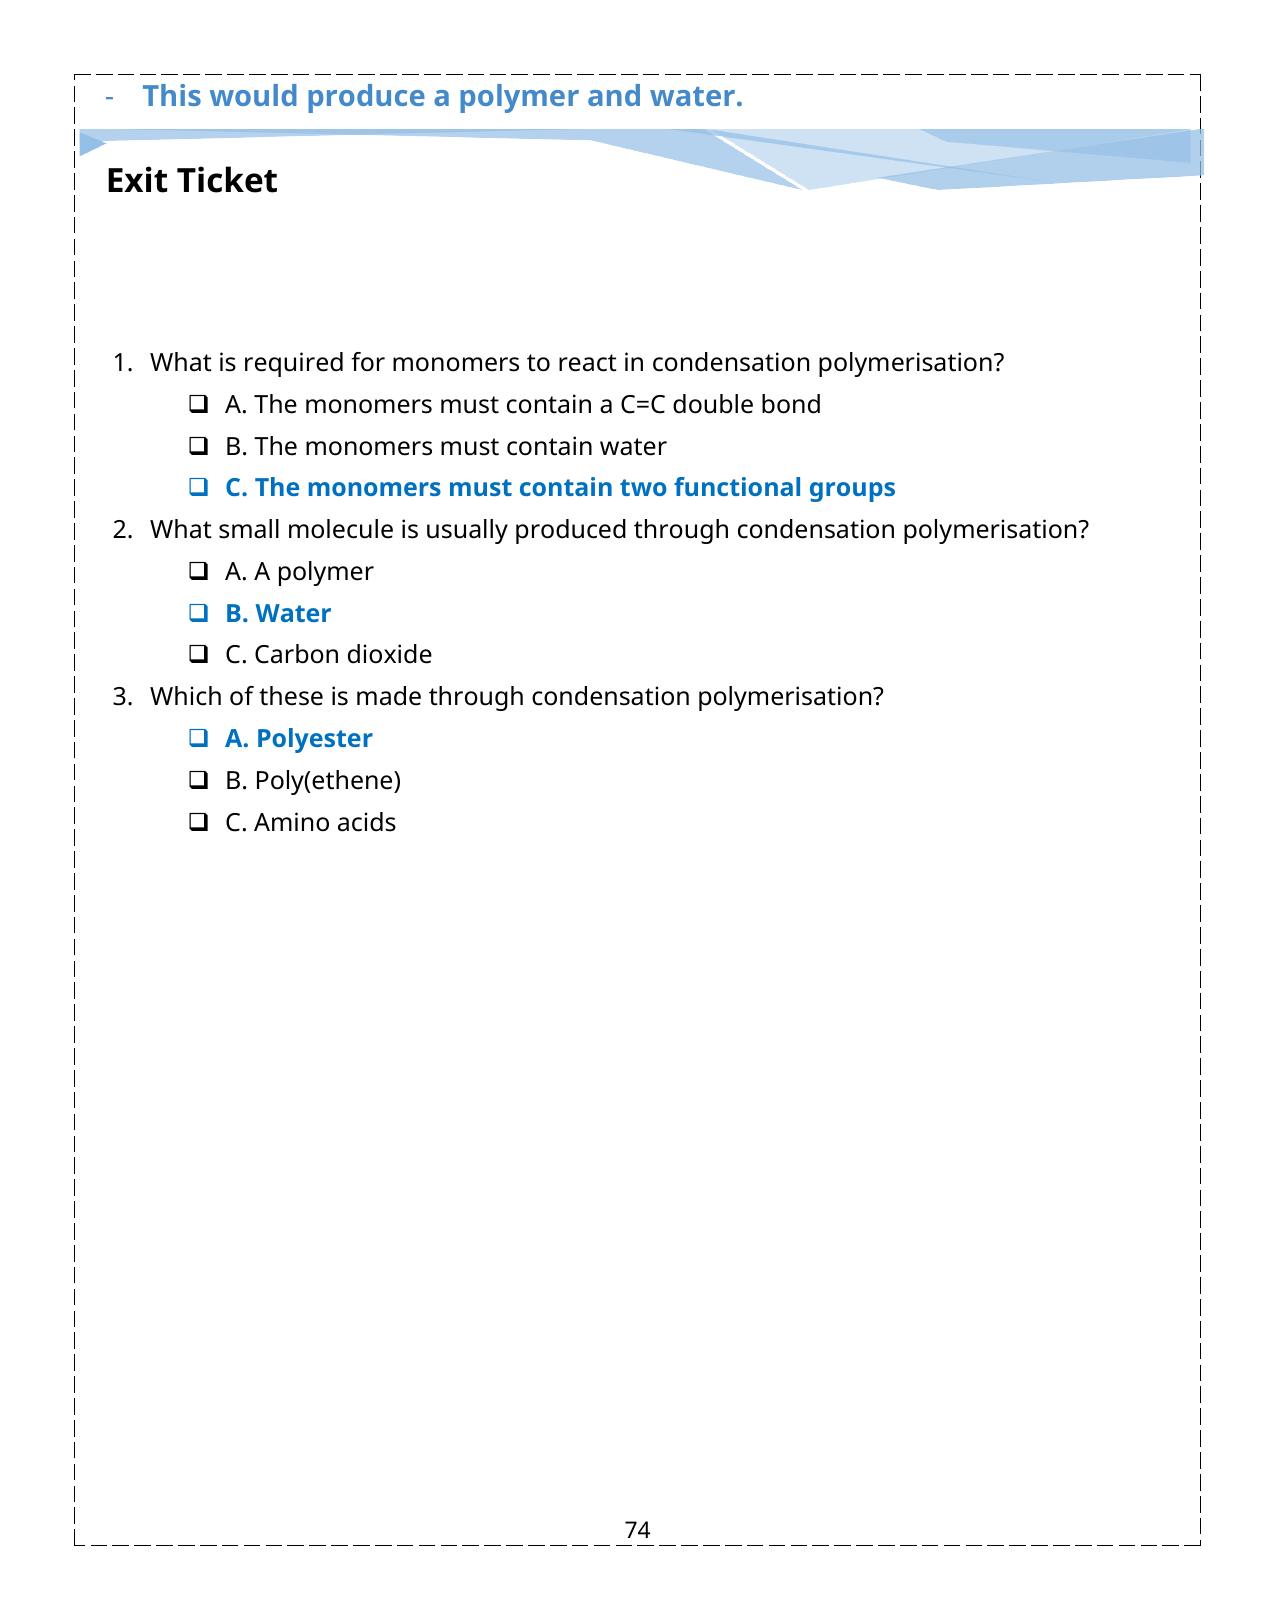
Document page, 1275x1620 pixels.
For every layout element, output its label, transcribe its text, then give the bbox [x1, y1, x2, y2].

list What is required for monomers to react in condensation polymerisation? [112, 348, 1200, 378]
list A. Polyester [187, 723, 1200, 753]
list B. The monomers must contain water [187, 431, 1200, 461]
list B. Poly(ethene) [187, 765, 1200, 795]
list C. The monomers must contain two functional groups [187, 473, 1200, 503]
list B. Water [187, 598, 1200, 628]
list A. A polymer [187, 556, 1200, 586]
list C. Amino acids [187, 807, 1200, 837]
list Which of these is made through condensation polymerisation? [112, 682, 1200, 712]
picture [79, 129, 1205, 190]
list A. The monomers must contain a C=C double bond [187, 389, 1200, 419]
subtitle This would produce a polymer and water. [104, 75, 1200, 115]
list What small molecule is usually produced through condensation polymerisation? [112, 515, 1200, 545]
list C. Carbon dioxide [187, 640, 1200, 670]
